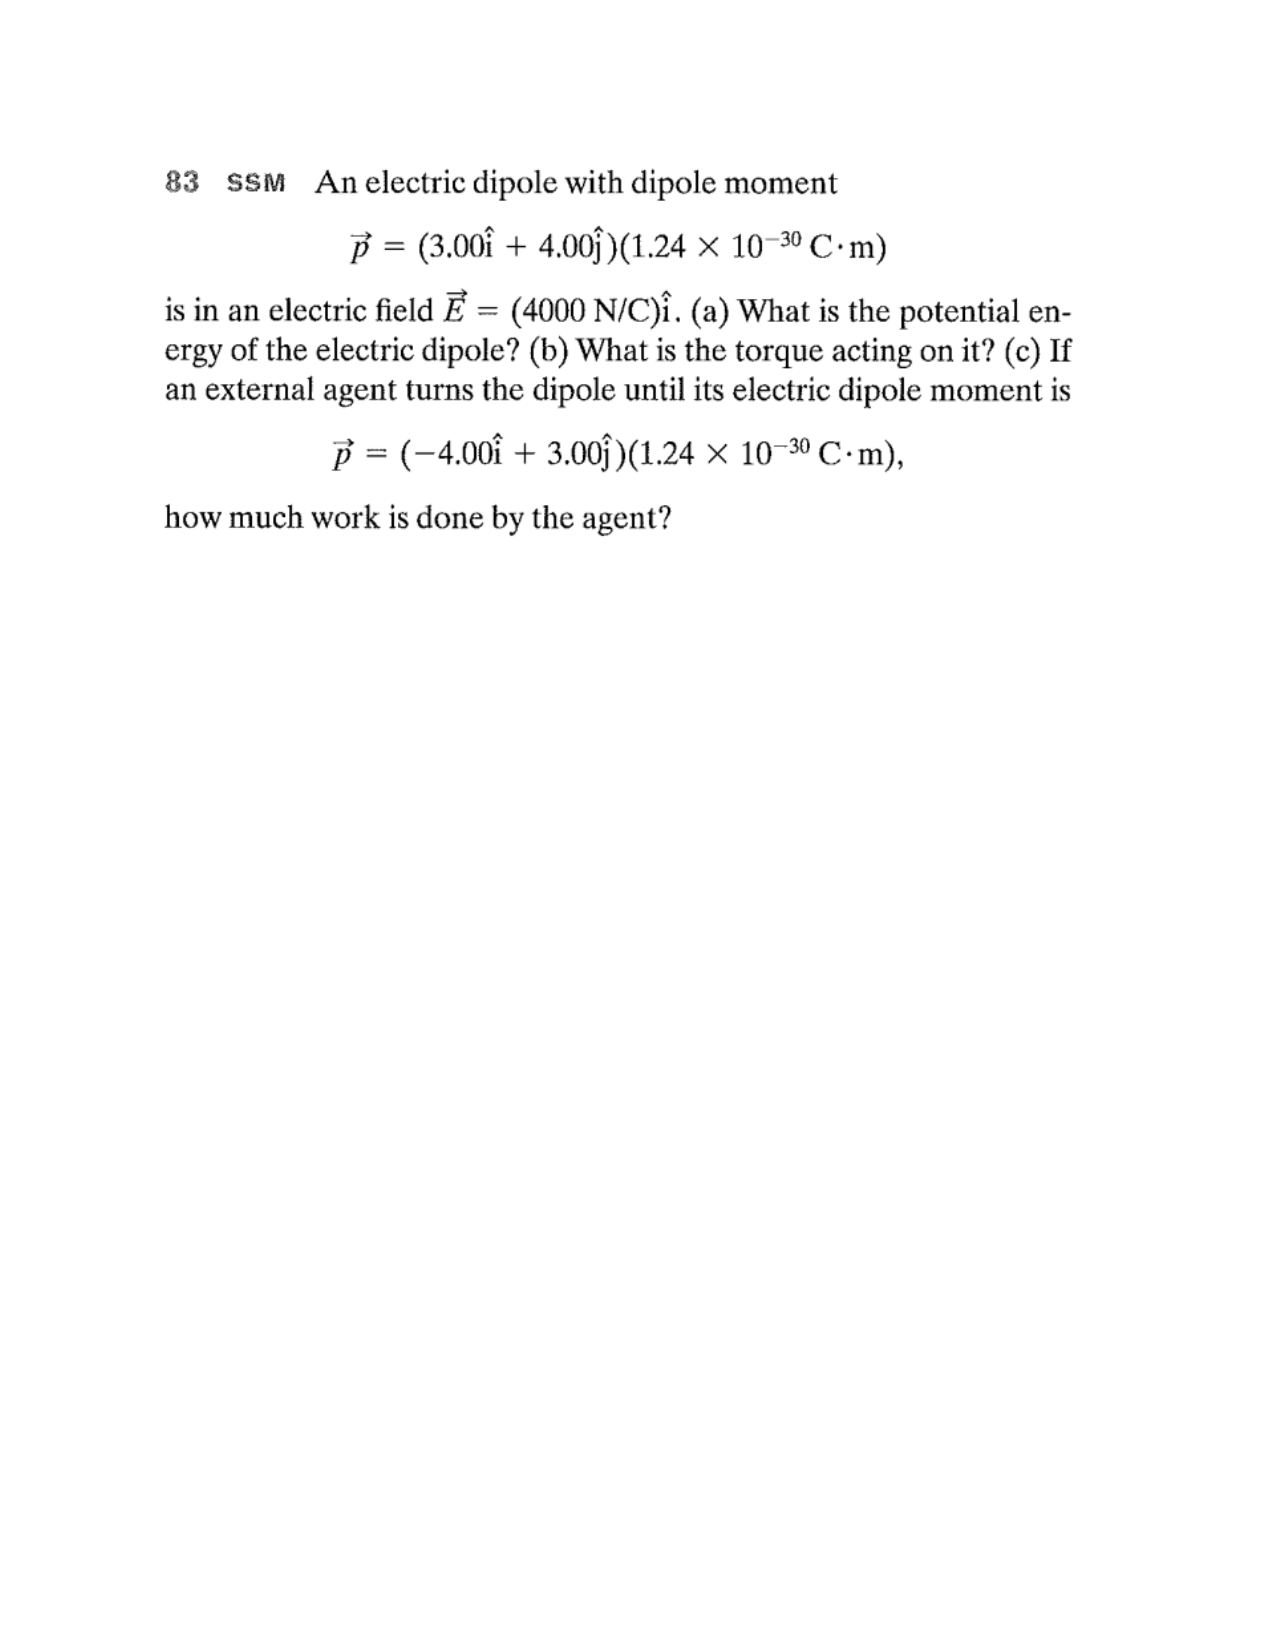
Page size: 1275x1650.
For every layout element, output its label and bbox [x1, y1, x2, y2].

picture [150, 150, 1125, 548]
